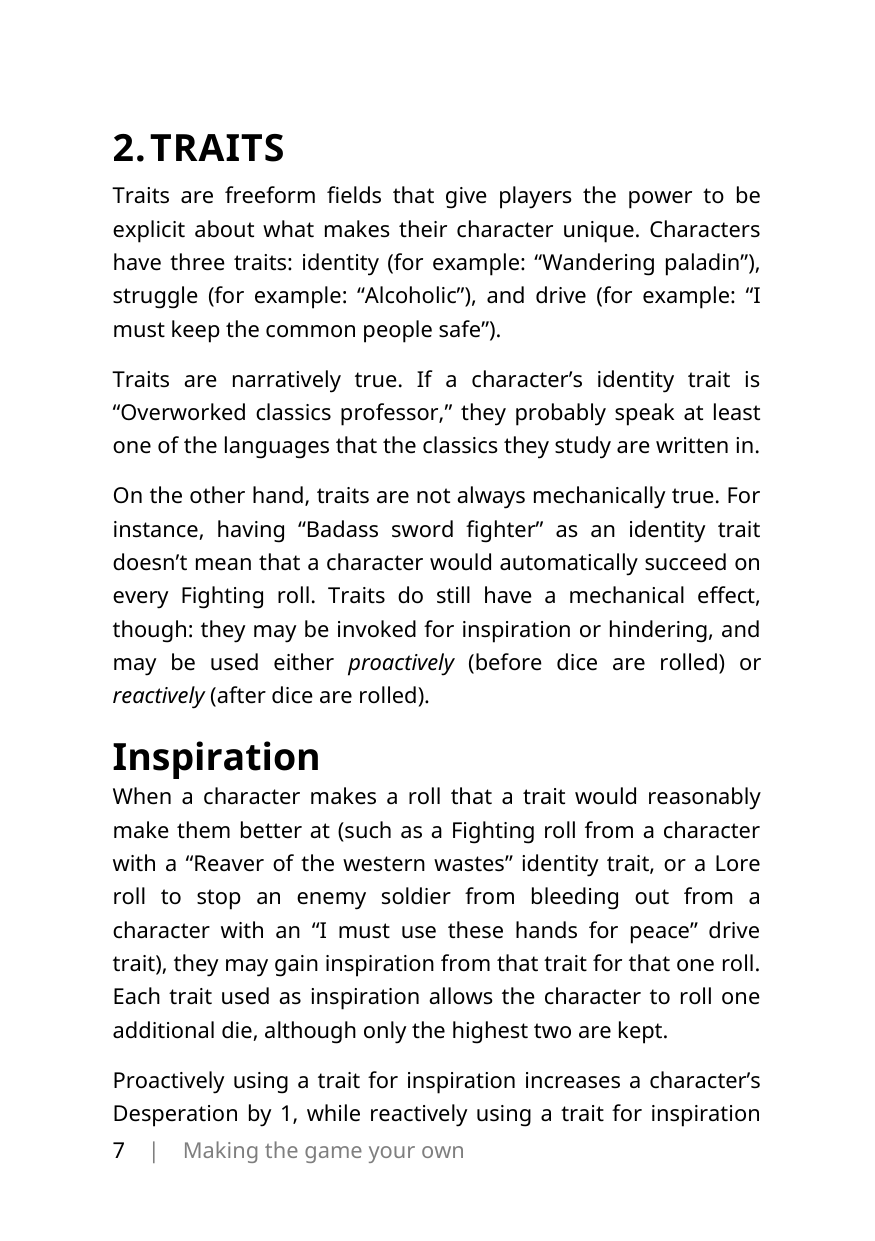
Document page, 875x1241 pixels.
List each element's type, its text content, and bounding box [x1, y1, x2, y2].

subtitle Traits [112, 121, 762, 172]
text On the other hand, traits are not always mechanically true. For instance, having “Badass sword fighter” as an identity trait doesn’t mean that a character would automatically succeed on every Fighting roll. Traits do still have a mechanical effect, though: they may be invoked for inspiration or hindering, and may be used either proactively (before dice are rolled) or reactively (after dice are rolled). [112, 480, 762, 710]
subtitle Inspiration [112, 730, 762, 781]
text When a character makes a roll that a trait would reasonably make them better at (such as a Fighting roll from a character with a “Reaver of the western wastes” identity trait, or a Lore roll to stop an enemy soldier from bleeding out from a character with an “I must use these hands for peace” drive trait), they may gain inspiration from that trait for that one roll. Each trait used as inspiration allows the character to roll one additional die, although only the highest two are kept. [112, 781, 762, 1044]
text Traits are freeform fields that give players the power to be explicit about what makes their character unique. Characters have three traits: identity (for example: “Wandering paladin”), struggle (for example: “Alcoholic”), and drive (for example: “I must keep the common people safe”). [112, 180, 762, 343]
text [112, 1064, 762, 1128]
text Traits are narratively true. If a character’s identity trait is “Overworked classics professor,” they probably speak at least one of the languages that the classics they study are written in. [112, 363, 762, 460]
